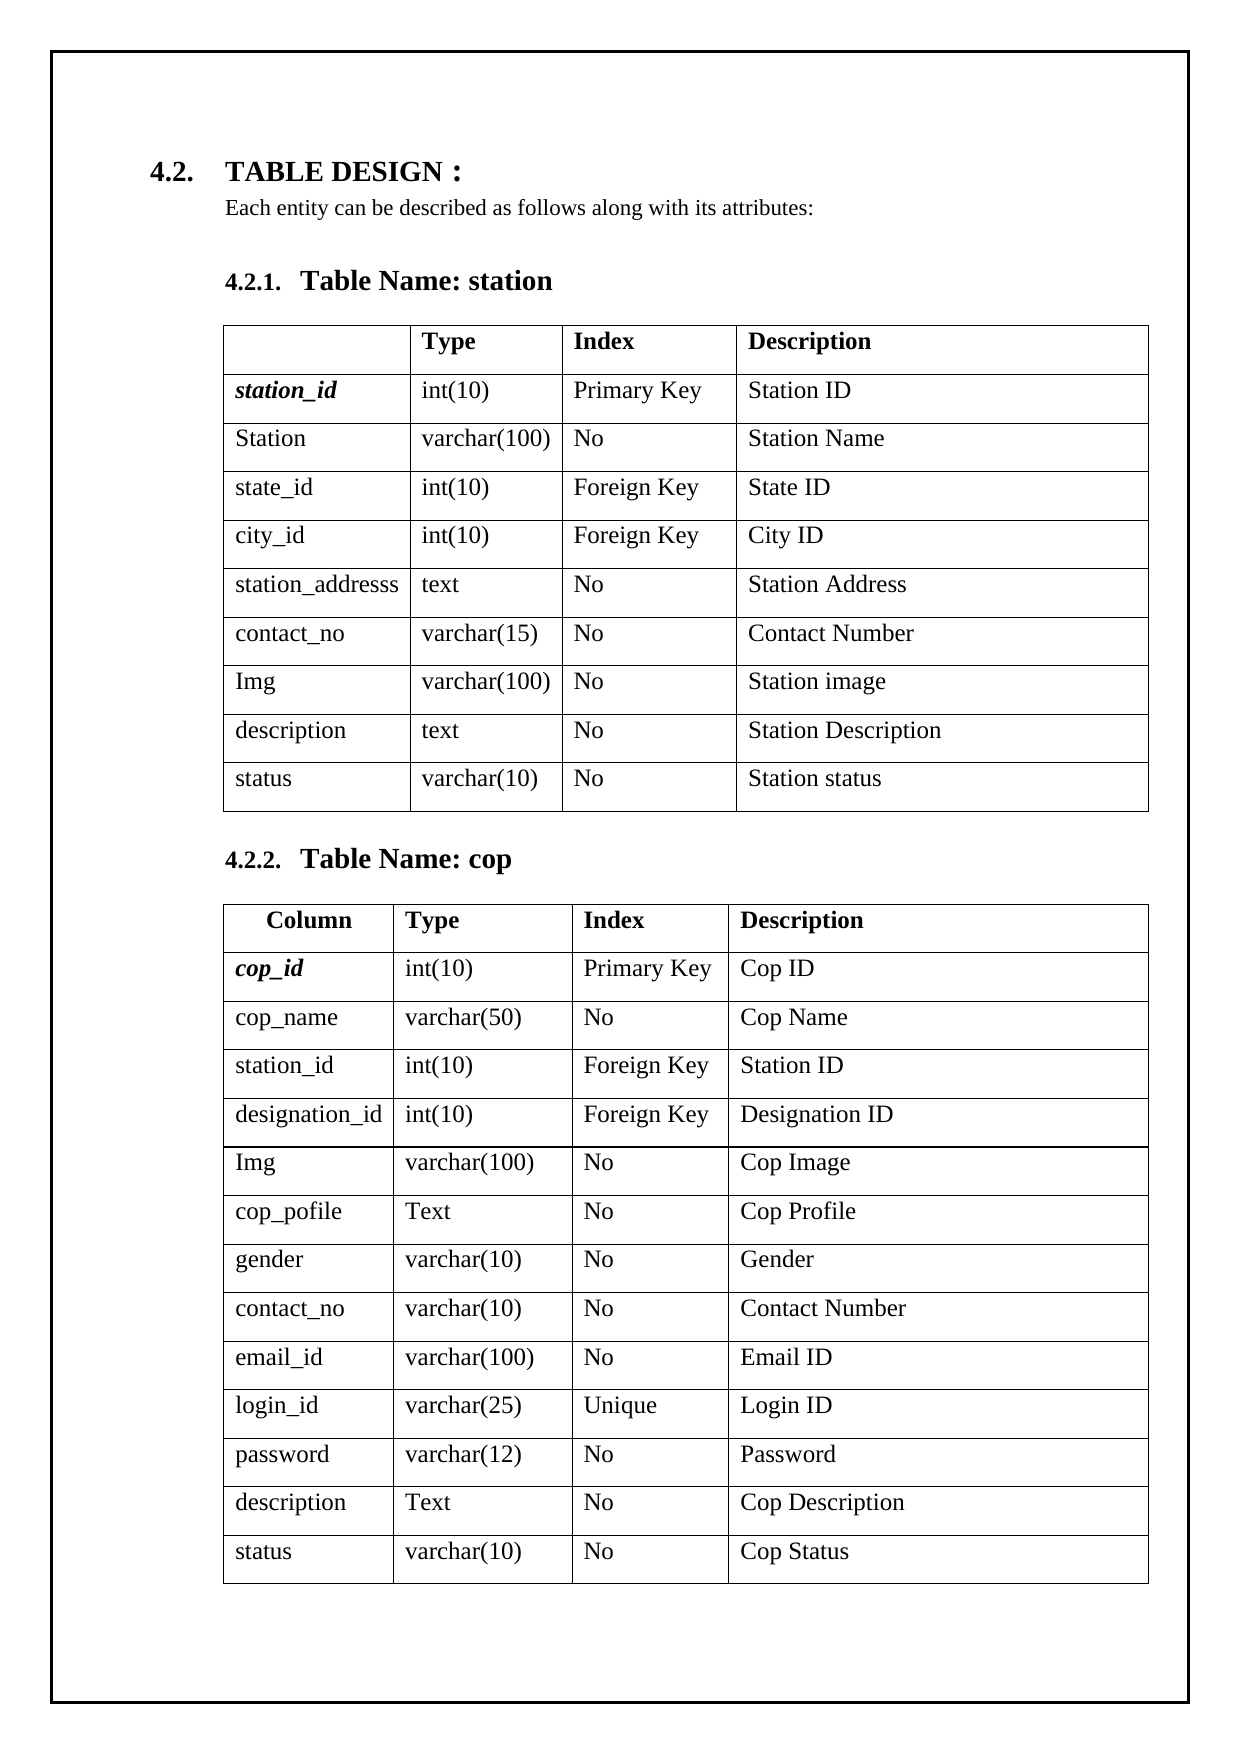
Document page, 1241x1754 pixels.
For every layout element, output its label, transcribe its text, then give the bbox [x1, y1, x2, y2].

list Each entity can be described as follows along with its attributes: [225, 194, 1137, 220]
table_cell Text [394, 1196, 572, 1243]
table_cell varchar(10) [394, 1536, 572, 1583]
table_cell station_addresss [224, 569, 410, 617]
table_cell contact_no [224, 618, 410, 665]
table_cell status [224, 763, 410, 811]
table_cell No [573, 1245, 728, 1292]
table_cell Cop Image [729, 1148, 1148, 1195]
table_cell No [563, 618, 736, 665]
table_header Description [737, 326, 1148, 374]
table_cell No [563, 715, 736, 762]
table_cell No [573, 1293, 728, 1341]
table_cell state_id [224, 472, 410, 519]
table_cell Password [729, 1439, 1148, 1486]
table_cell station_id [224, 375, 410, 422]
table_header Type [411, 326, 562, 374]
subtitle Table Name: station [225, 263, 1137, 296]
table_cell varchar(100) [394, 1342, 572, 1389]
table_cell Img [224, 666, 410, 714]
table_cell login_id [224, 1390, 393, 1438]
table_cell varchar(10) [394, 1293, 572, 1341]
table_cell Cop Name [729, 1002, 1148, 1049]
table_cell Station Address [737, 569, 1148, 617]
table_cell description [224, 1487, 393, 1535]
table_cell varchar(25) [394, 1390, 572, 1438]
table_cell cop_name [224, 1002, 393, 1049]
table_cell Station [224, 424, 410, 471]
table_cell Foreign Key [573, 1050, 728, 1098]
list TABLE DESIGN : [150, 150, 1137, 188]
table_cell Cop ID [729, 953, 1148, 1001]
table_cell No [563, 763, 736, 811]
table_cell varchar(100) [411, 424, 562, 471]
table_header Column [224, 905, 393, 952]
table_cell Text [394, 1487, 572, 1535]
table_cell Station image [737, 666, 1148, 714]
table_cell No [563, 666, 736, 714]
table_cell station_id [224, 1050, 393, 1098]
table_cell Img [224, 1148, 393, 1195]
table_cell int(10) [411, 472, 562, 519]
table_cell Primary Key [573, 953, 728, 1001]
table_cell password [224, 1439, 393, 1486]
table_cell Contact Number [729, 1293, 1148, 1341]
table_cell Cop Description [729, 1487, 1148, 1535]
table_cell Station ID [737, 375, 1148, 422]
table_cell Station status [737, 763, 1148, 811]
table_cell Station Description [737, 715, 1148, 762]
table_cell No [563, 424, 736, 471]
table_cell description [224, 715, 410, 762]
table_cell gender [224, 1245, 393, 1292]
table_header [224, 326, 410, 374]
table_cell No [573, 1196, 728, 1243]
table_cell contact_no [224, 1293, 393, 1341]
table_cell Cop Profile [729, 1196, 1148, 1243]
table_cell varchar(15) [411, 618, 562, 665]
table_header Index [563, 326, 736, 374]
table_cell varchar(10) [394, 1245, 572, 1292]
table_cell No [573, 1148, 728, 1195]
table_cell cop_pofile [224, 1196, 393, 1243]
table_cell Station Name [737, 424, 1148, 471]
table_cell varchar(50) [394, 1002, 572, 1049]
table_cell City ID [737, 521, 1148, 568]
table_cell int(10) [411, 521, 562, 568]
table_cell int(10) [394, 1099, 572, 1146]
table_cell No [563, 569, 736, 617]
table_cell Primary Key [563, 375, 736, 422]
table_cell varchar(100) [411, 666, 562, 714]
table_cell Foreign Key [563, 472, 736, 519]
table_cell Foreign Key [563, 521, 736, 568]
table_cell status [224, 1536, 393, 1583]
table_cell No [573, 1002, 728, 1049]
table_cell cop_id [224, 953, 393, 1001]
table_cell No [573, 1439, 728, 1486]
table_cell int(10) [394, 1050, 572, 1098]
table_cell No [573, 1487, 728, 1535]
table_header Index [573, 905, 728, 952]
table_cell No [573, 1536, 728, 1583]
table_cell Contact Number [737, 618, 1148, 665]
table_cell Gender [729, 1245, 1148, 1292]
table_header Type [394, 905, 572, 952]
table_cell int(10) [411, 375, 562, 422]
table_cell designation_id [224, 1099, 393, 1146]
table_cell Designation ID [729, 1099, 1148, 1146]
table_cell varchar(100) [394, 1148, 572, 1195]
table_cell Station ID [729, 1050, 1148, 1098]
table_cell text [411, 715, 562, 762]
table_cell Cop Status [729, 1536, 1148, 1583]
table_cell text [411, 569, 562, 617]
table_cell Email ID [729, 1342, 1148, 1389]
subtitle Table Name: cop [225, 841, 1137, 874]
table_cell int(10) [394, 953, 572, 1001]
table_cell varchar(12) [394, 1439, 572, 1486]
table_cell State ID [737, 472, 1148, 519]
table_cell email_id [224, 1342, 393, 1389]
table_cell Unique [573, 1390, 728, 1438]
table_cell Foreign Key [573, 1099, 728, 1146]
table_cell Login ID [729, 1390, 1148, 1438]
table_cell varchar(10) [411, 763, 562, 811]
table_header Description [729, 905, 1148, 952]
table_cell city_id [224, 521, 410, 568]
table_cell No [573, 1342, 728, 1389]
